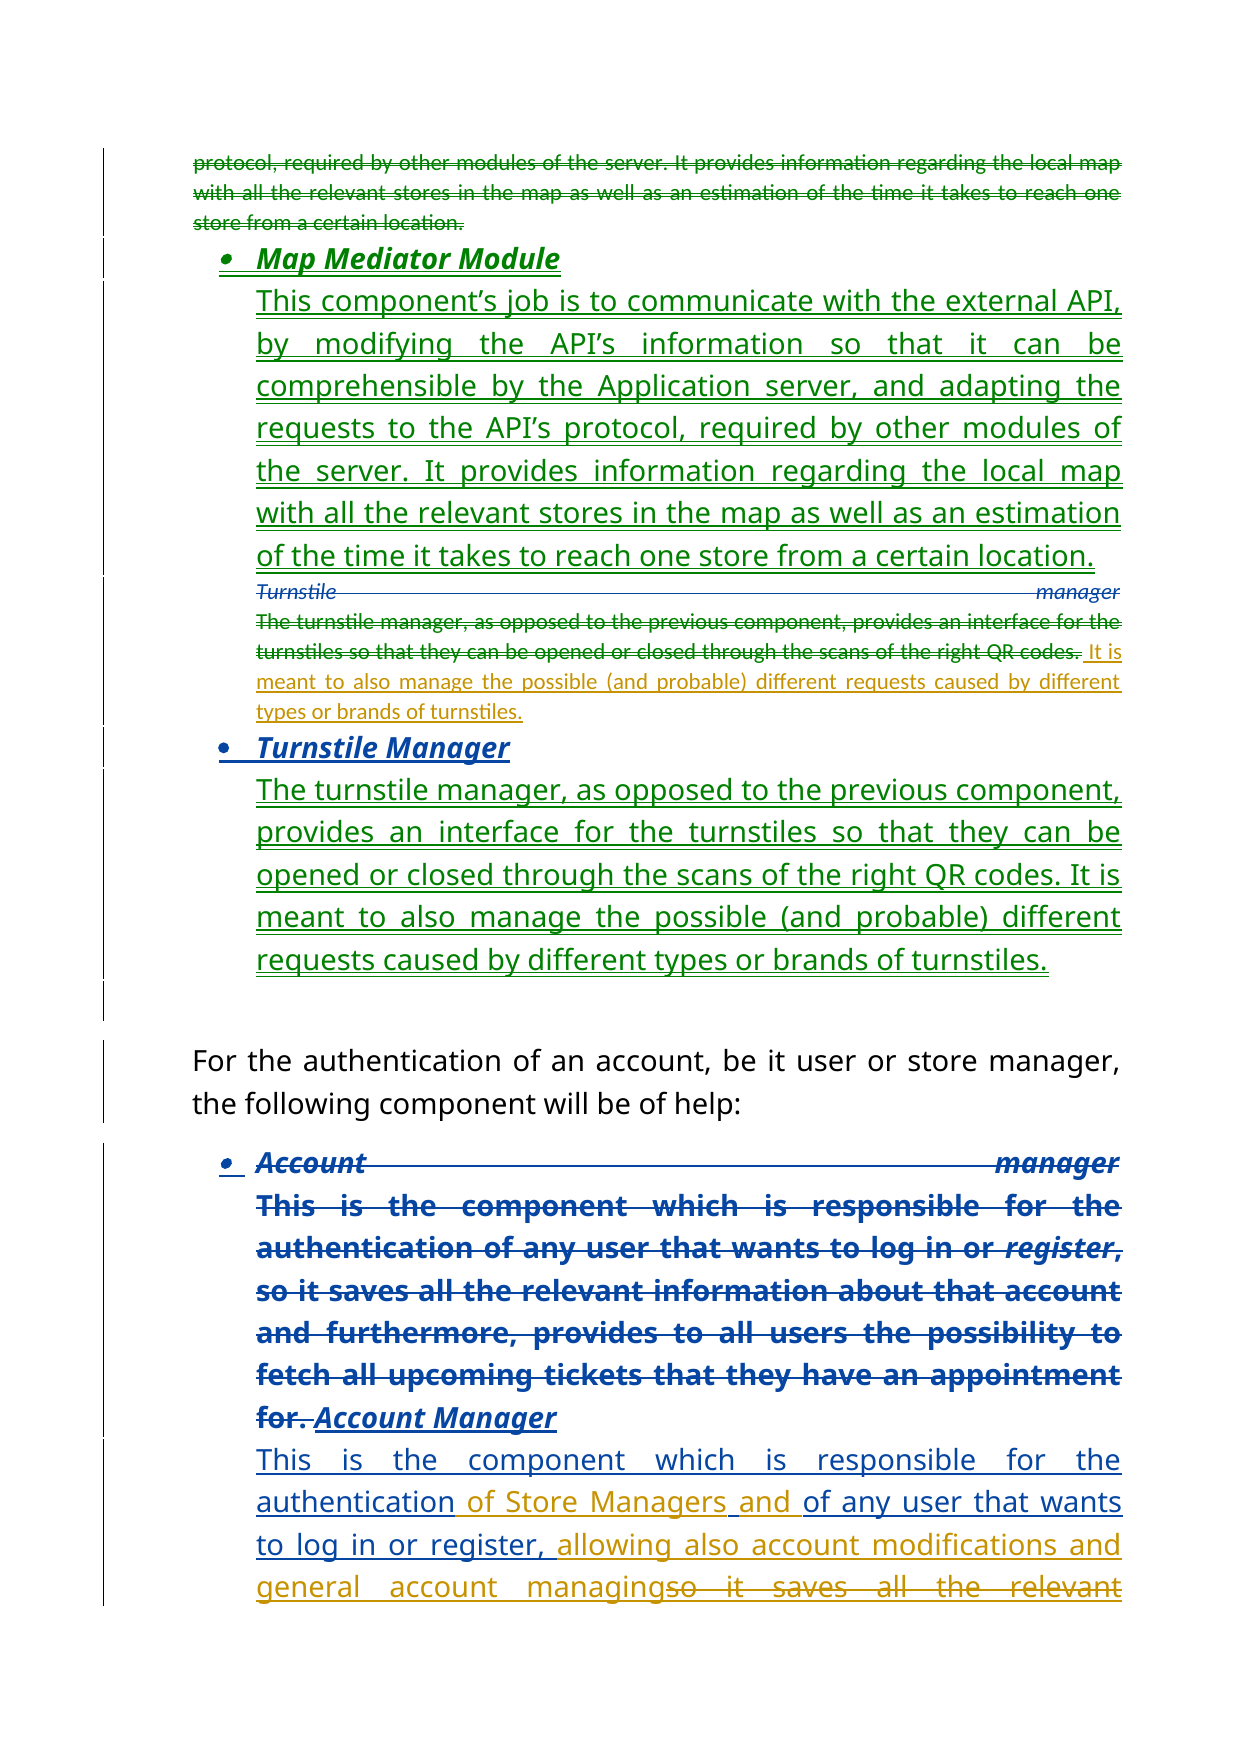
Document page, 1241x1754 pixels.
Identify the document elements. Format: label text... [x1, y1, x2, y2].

text For the authentication of an account, be it user or store manager, the following component will be of help: [192, 1040, 1122, 1123]
